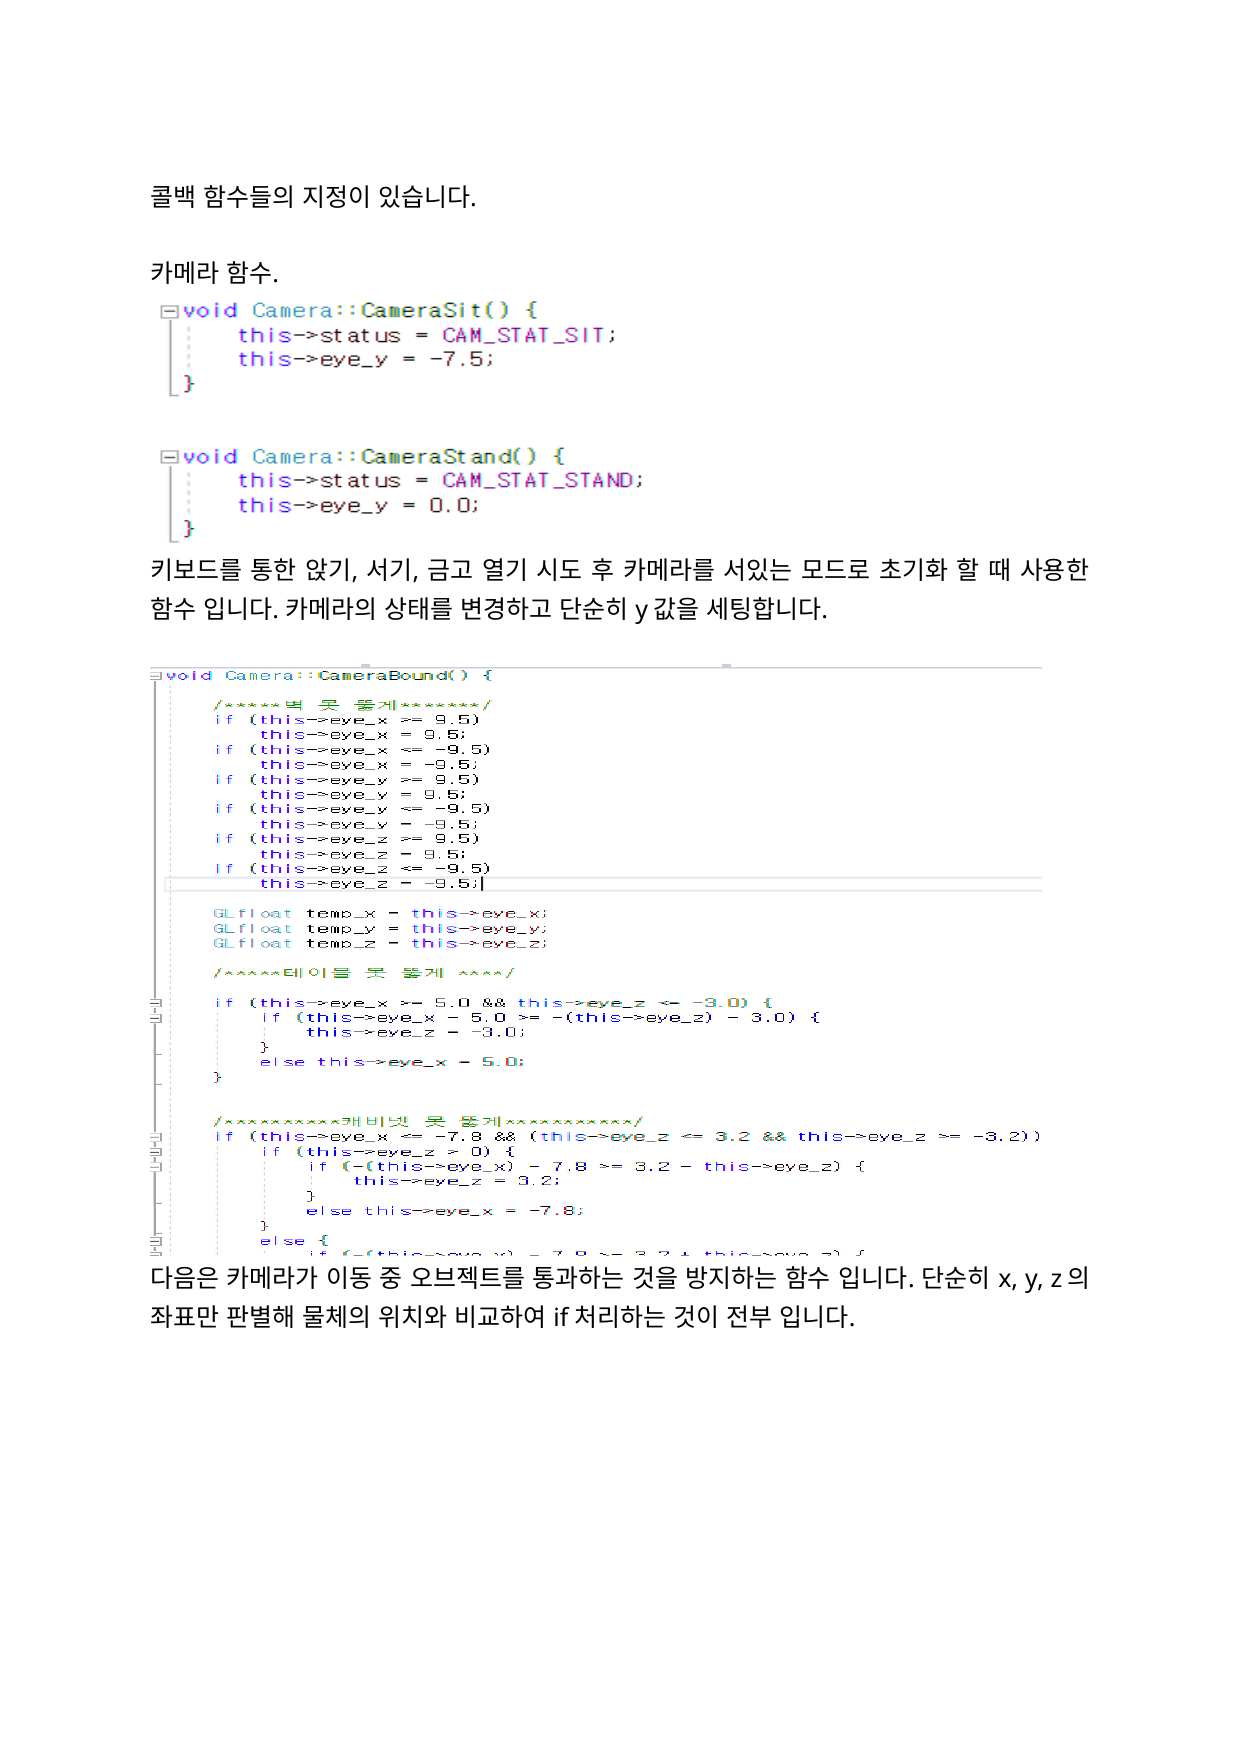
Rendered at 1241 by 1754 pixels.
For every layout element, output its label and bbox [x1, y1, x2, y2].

text [150, 177, 1090, 1371]
picture [150, 664, 1043, 1256]
picture [150, 291, 948, 548]
